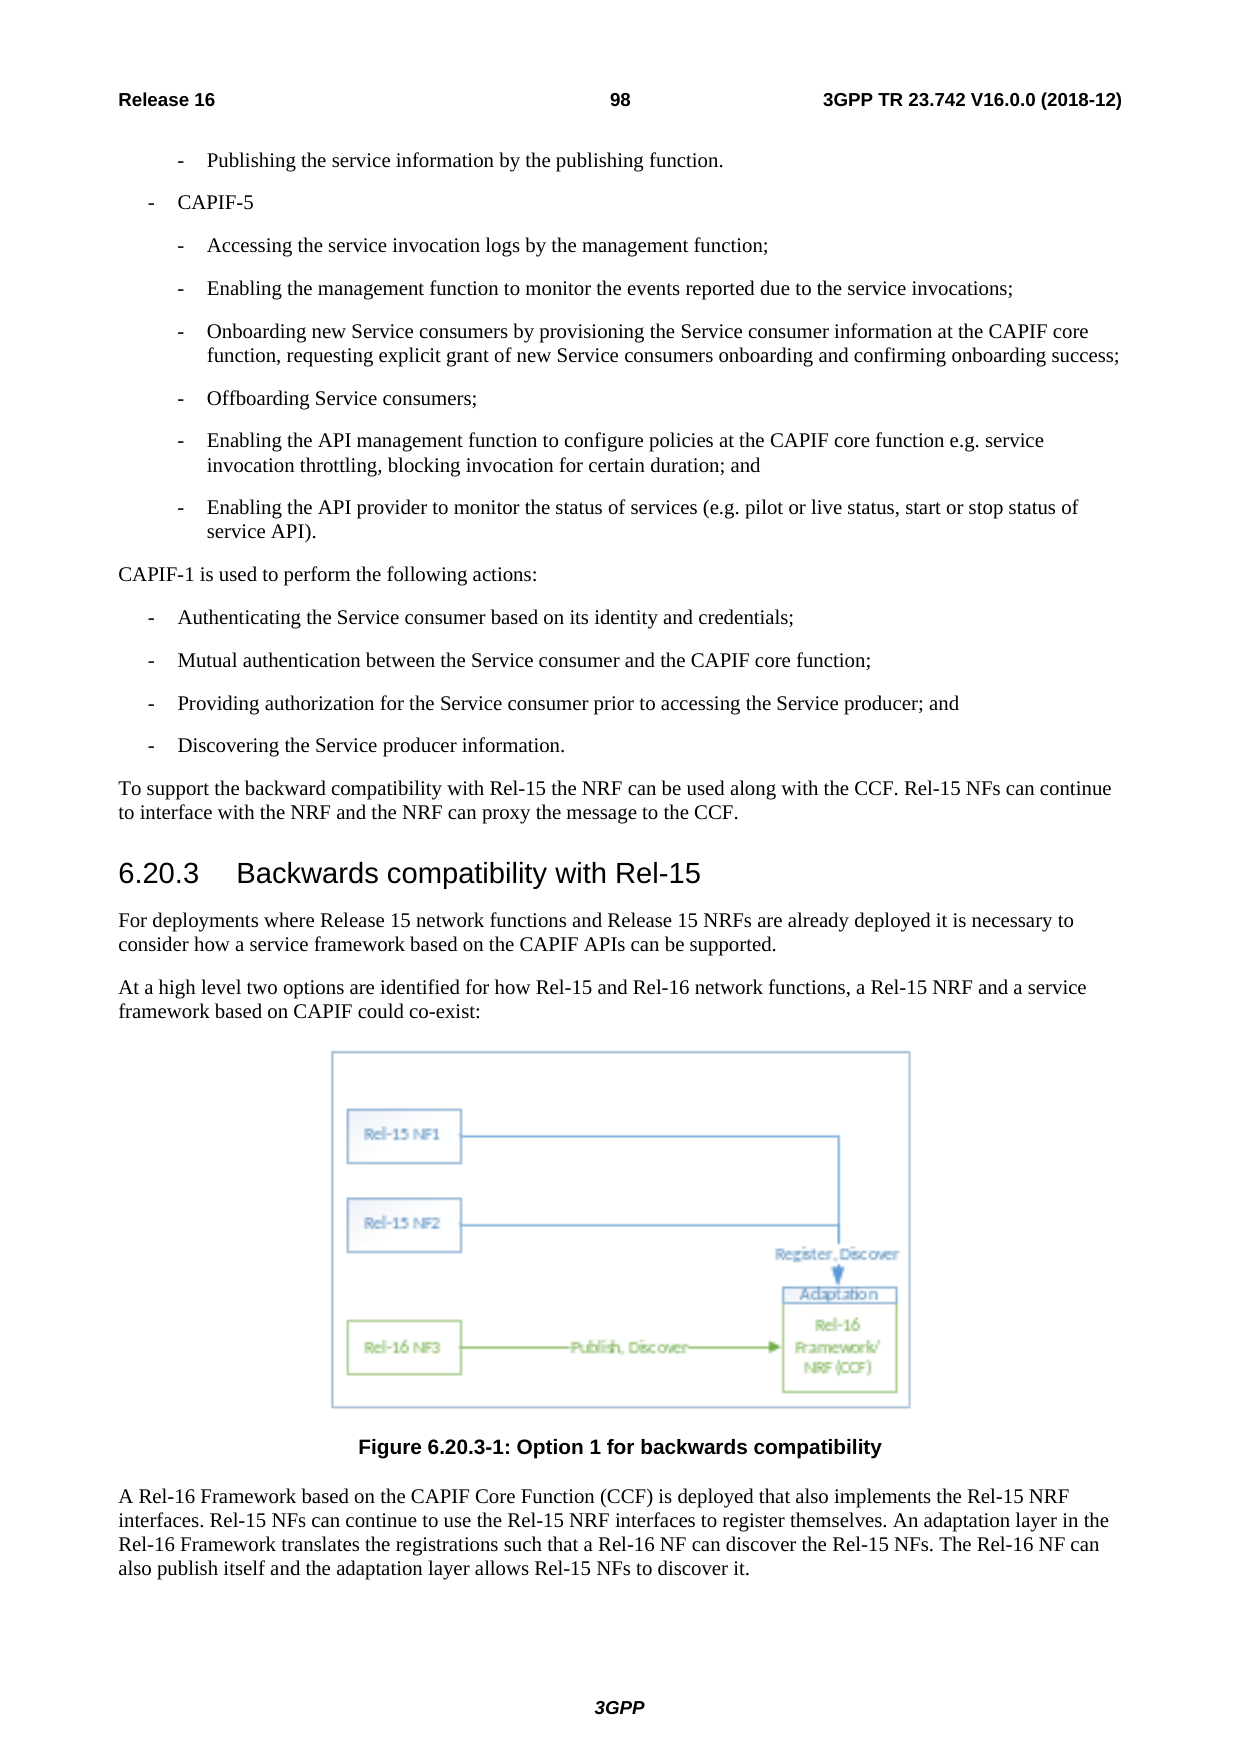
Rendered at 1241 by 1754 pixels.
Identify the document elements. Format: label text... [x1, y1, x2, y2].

text - Enabling the API provider to monitor the status of services (e.g. pilot or live status, start or stop status of service API). [177, 495, 1122, 543]
text - Enabling the API management function to configure policies at the CAPIF core function e.g. service invocation throttling, blocking invocation for certain duration; and [177, 428, 1122, 477]
text CAPIF-1 is used to perform the following actions: [118, 562, 1122, 586]
text A Rel-16 Framework based on the CAPIF Core Function (CCF) is deployed that also implements the Rel-15 NRF interfaces. Rel-15 NFs can continue to use the Rel-15 NRF interfaces to register themselves. An adaptation layer in the Rel-16 Framework translates the registrations such that a Rel-16 NF can discover the Rel-15 NFs. The Rel-16 NF can also publish itself and the adaptation layer allows Rel-15 NFs to discover it. [118, 1483, 1122, 1580]
text - Onboarding new Service consumers by provisioning the Service consumer information at the CAPIF core function, requesting explicit grant of new Service consumers onboarding and confirming onboarding success; [177, 319, 1122, 367]
text Figure 6.20.3-1: Option 1 for backwards compatibility [118, 1434, 1122, 1458]
text - Publishing the service information by the publishing function. [177, 147, 1122, 172]
text For deployments where Release 15 network functions and Release 15 NRFs are already deployed it is necessary to consider how a service framework based on the CAPIF APIs can be supported. [118, 908, 1122, 956]
text - CAPIF-5 [148, 190, 1122, 214]
text - Accessing the service invocation logs by the management function; [177, 233, 1122, 257]
text - Providing authorization for the Service consumer prior to accessing the Service producer; and [148, 691, 1122, 715]
subtitle 6.20.3 Backwards compatibility with Rel-15 [118, 856, 1122, 889]
text At a high level two options are identified for how Rel-15 and Rel-16 network functions, a Rel-15 NRF and a service framework based on CAPIF could co-exist: [118, 975, 1122, 1023]
text - Discovering the Service producer information. [148, 733, 1122, 757]
text - Authenticating the Service consumer based on its identity and credentials; [148, 605, 1122, 629]
text To support the backward compatibility with Rel-15 the NRF can be used along with the CCF. Rel-15 NFs can continue to interface with the NRF and the NRF can proxy the message to the CCF. [118, 776, 1122, 824]
text - Offboarding Service consumers; [177, 386, 1122, 410]
text - Enabling the management function to monitor the events reported due to the service invocations; [177, 276, 1122, 300]
text - Mutual authentication between the Service consumer and the CAPIF core function; [148, 648, 1122, 672]
